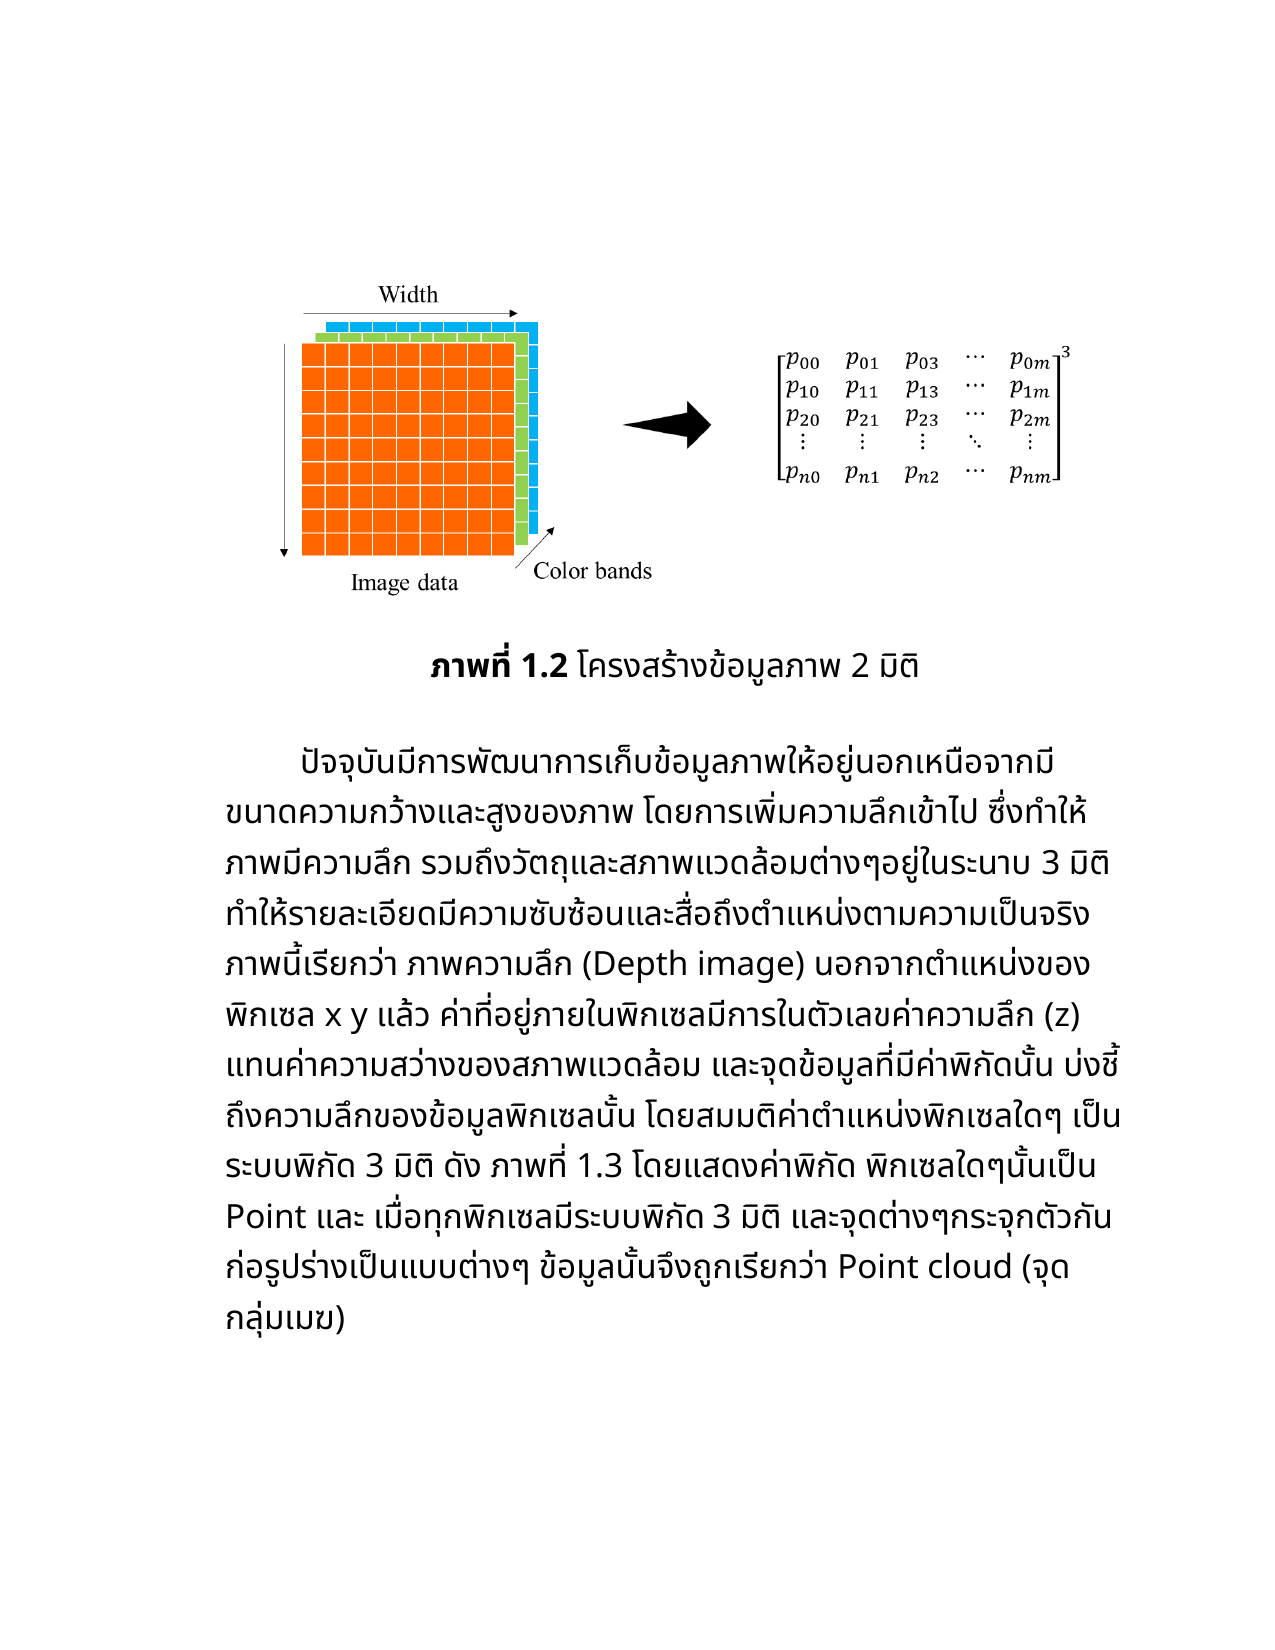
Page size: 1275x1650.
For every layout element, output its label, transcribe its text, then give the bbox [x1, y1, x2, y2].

picture [276, 270, 1075, 611]
text ปัจจุบันมีการพัฒนาการเก็บข้อมูลภาพให้อยู่นอกเหนือจากมีขนาดความกว้างและสูงของภาพ โดยการเพิ่มความลึกเข้าไป ซึ่งทำให้ภาพมีความลึก รวมถึงวัตถุและสภาพแวดล้อมต่างๆอยู่ในระนาบ 3 มิติ ทำให้รายละเอียดมีความซับซ้อนและสื่อถึงตำแหน่งตามความเป็นจริง ภาพนี้เรียกว่า ภาพความลึก (Depth image) นอกจากตำแหน่งของพิกเซล x y แล้ว ค่าที่อยู่ภายในพิกเซลมีการในตัวเลขค่าความลึก (z) แทนค่าความสว่างของสภาพแวดล้อม และจุดข้อมูลที่มีค่าพิกัดนั้น บ่งชี้ถึงความลึกของข้อมูลพิกเซลนั้น โดยสมมติค่าตำแหน่งพิกเซลใดๆ เป็นระบบพิกัด 3 มิติ ดัง ภาพที่ 1.3 โดยแสดงค่าพิกัด พิกเซลใดๆนั้นเป็น Point และ เมื่อทุกพิกเซลมีระบบพิกัด3 มิติ และจุดต่างๆกระจุกตัวกันก่อรูปร่างเป็นแบบต่างๆ ข้อมูลนั้นจึงถูกเรียกว่า Point cloud (จุดกลุ่มเมฆ) [225, 738, 1125, 1344]
text ภาพที่ 1.2 โครงสร้างข้อมูลภาพ 2 มิติ [225, 642, 1125, 693]
